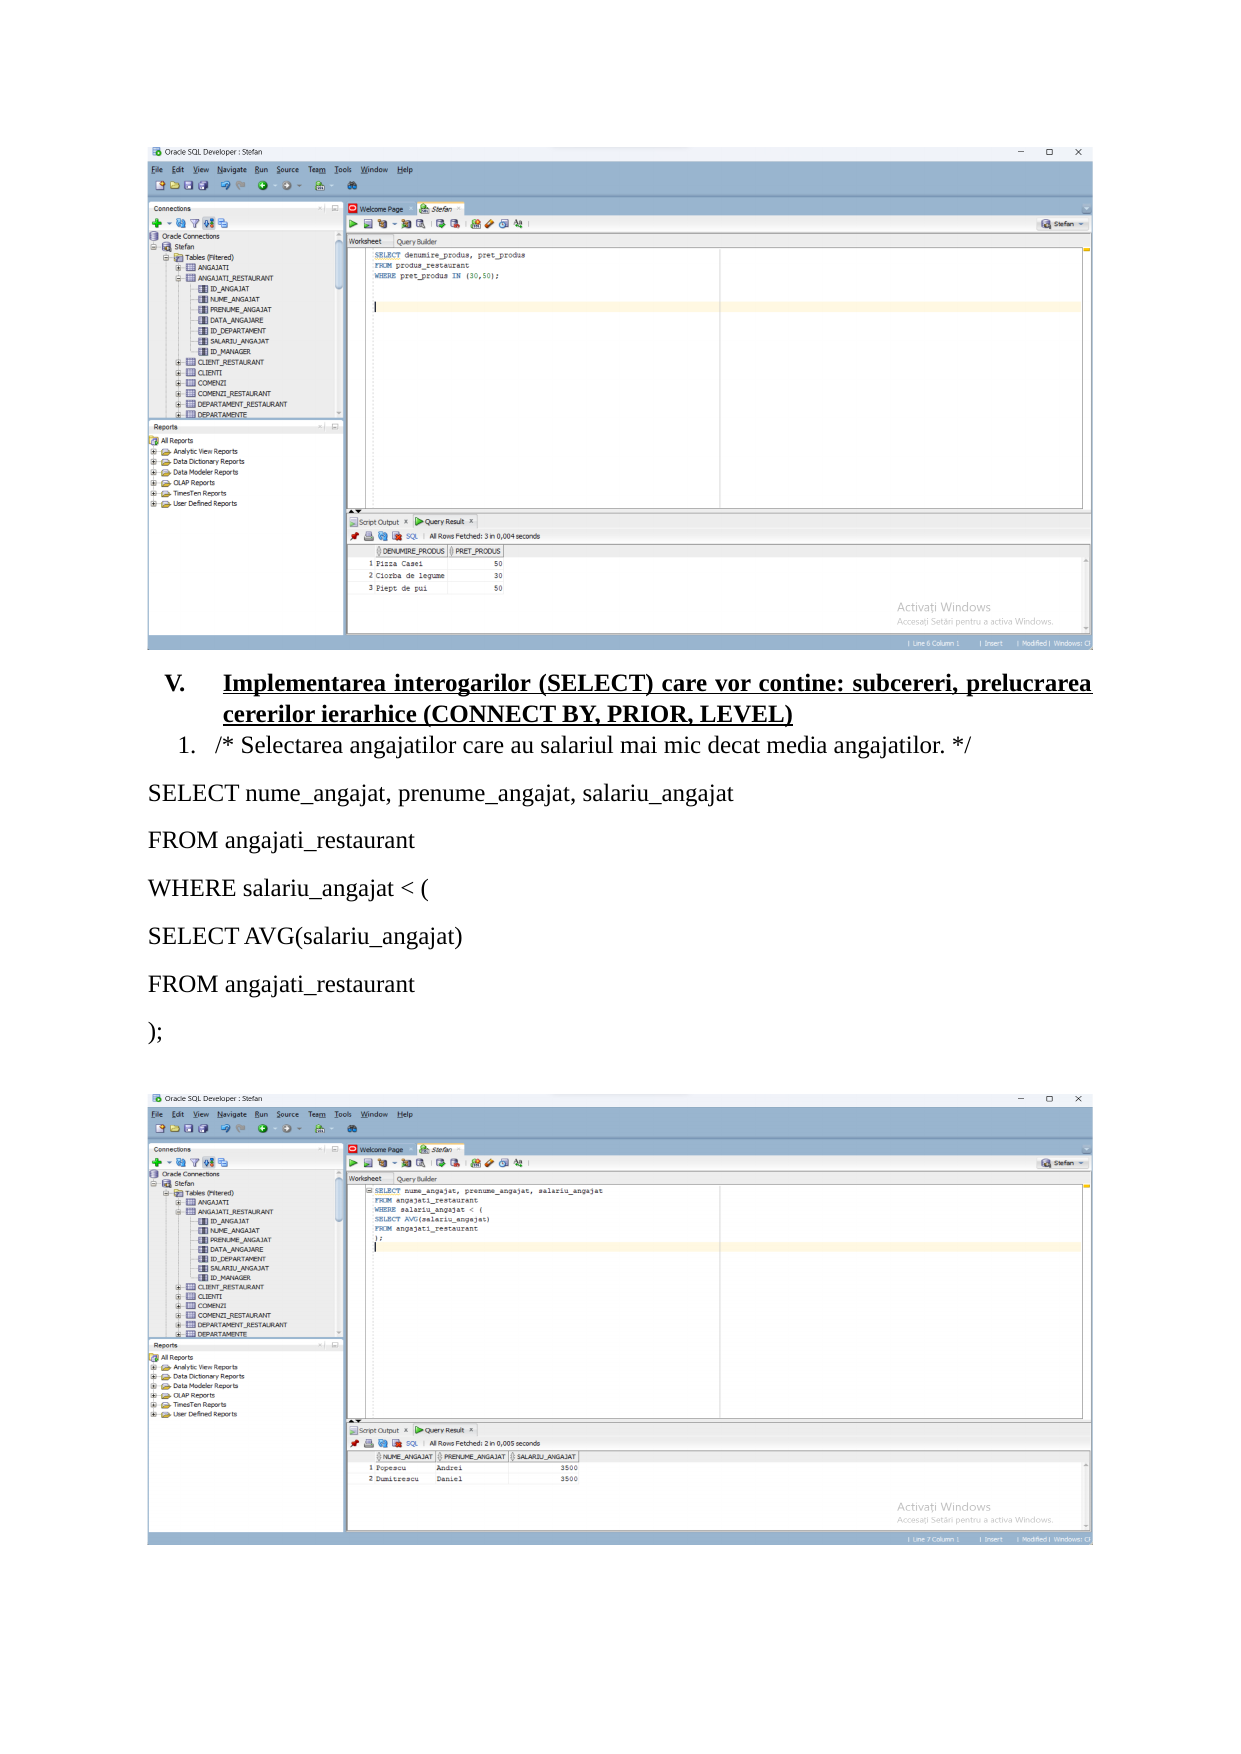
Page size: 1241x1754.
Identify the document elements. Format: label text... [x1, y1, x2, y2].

list Implementarea interogarilor (SELECT) care vor contine: subcereri, prelucrarea cererilor ierarhice (CONNECT BY, PRIOR, LEVEL) [185, 668, 1093, 728]
text ); [148, 1016, 1093, 1045]
text SELECT nume_angajat, prenume_angajat, salariu_angajat [148, 778, 1093, 807]
picture [147, 147, 1093, 650]
list /* Selectarea angajatilor care au salariul mai mic decat media angajatilor. */ [177, 730, 1093, 759]
text FROM angajati_restaurant [148, 826, 1093, 854]
text WHERE salariu_angajat < ( [148, 873, 1093, 902]
picture [147, 1094, 1093, 1545]
text SELECT AVG(salariu_angajat) [148, 921, 1093, 950]
text FROM angajati_restaurant [148, 969, 1093, 997]
